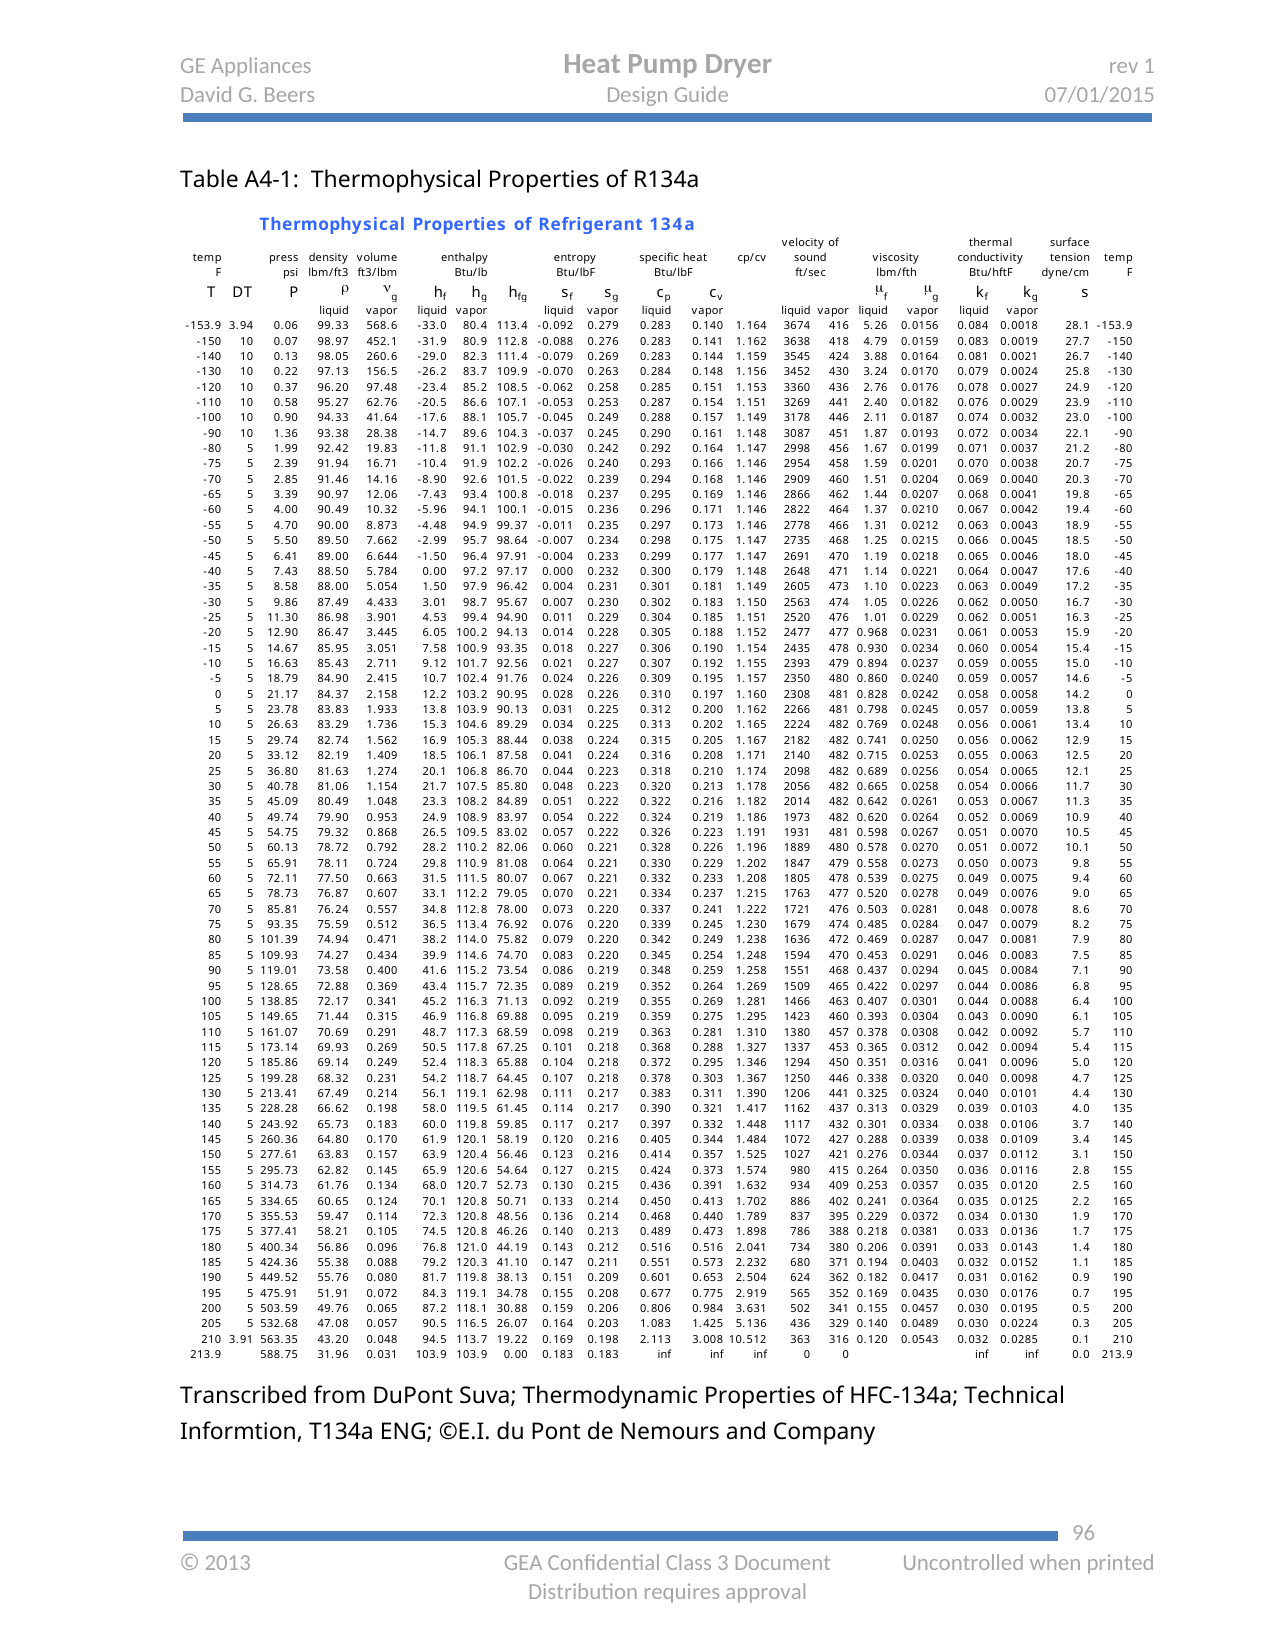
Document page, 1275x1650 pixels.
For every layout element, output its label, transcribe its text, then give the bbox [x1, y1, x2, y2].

text Table A4-1: Thermophysical Properties of R134a [180, 162, 1095, 194]
text Transcribed from DuPont Suva; Thermodynamic Properties of HFC-134a; Technical Informtion, T134a ENG; ©E.I. du Pont de Nemours and Company [180, 1379, 1095, 1446]
